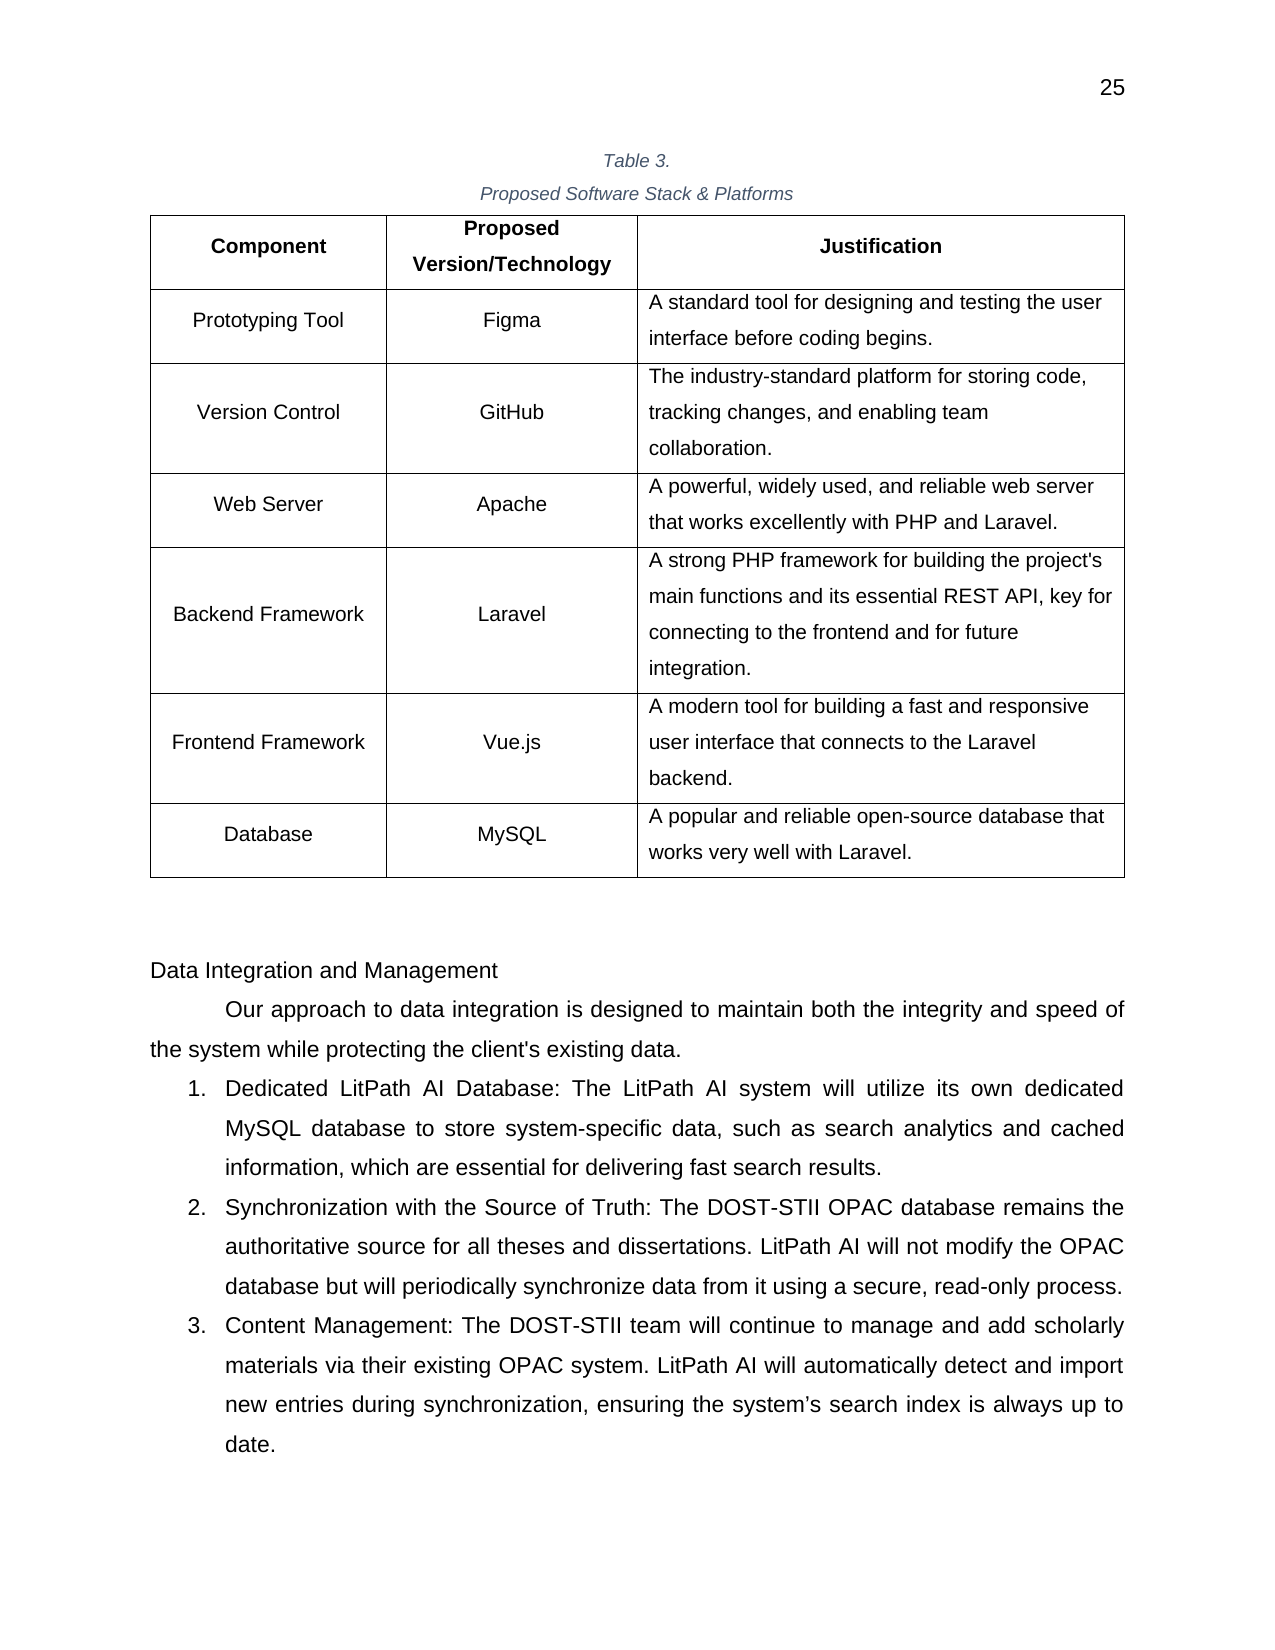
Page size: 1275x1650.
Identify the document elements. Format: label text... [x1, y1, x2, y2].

table_header Justification [638, 216, 1124, 289]
list Synchronization with the Source of Truth: The DOST-STII OPAC database remains the authoritative source for all theses and dissertations. LitPath AI will not modify the OPAC database but will periodically synchronize data from it using a secure, read-only process. [187, 1194, 1125, 1299]
table_cell A modern tool for building a fast and responsive user interface that connects to the Laravel backend. [638, 694, 1124, 803]
table_cell Apache [387, 474, 637, 547]
table_cell The industry-standard platform for storing code, tracking changes, and enabling team collaboration. [638, 364, 1124, 473]
list Content Management: The DOST-STII team will continue to manage and add scholarly materials via their existing OPAC system. LitPath AI will automatically detect and import new entries during synchronization, ensuring the system’s search index is always up to date. [187, 1312, 1125, 1457]
text Table 3. [150, 150, 1125, 172]
table_cell Frontend Framework [151, 694, 386, 803]
table_cell Backend Framework [151, 548, 386, 693]
table_cell Figma [387, 290, 637, 363]
table_cell MySQL [387, 804, 637, 877]
table_cell Laravel [387, 548, 637, 693]
table_cell Database [151, 804, 386, 877]
table_cell Version Control [151, 364, 386, 473]
text Our approach to data integration is designed to maintain both the integrity and speed of the system while protecting the client's existing data. [150, 996, 1125, 1062]
text Proposed Software Stack & Platforms [150, 182, 1125, 204]
table_cell GitHub [387, 364, 637, 473]
text Data Integration and Management [150, 957, 1125, 983]
table_header Proposed Version/Technology [387, 216, 637, 289]
table_header Component [151, 216, 386, 289]
table_cell A standard tool for designing and testing the user interface before coding begins. [638, 290, 1124, 363]
table_cell Web Server [151, 474, 386, 547]
table_cell A powerful, widely used, and reliable web server that works excellently with PHP and Laravel. [638, 474, 1124, 547]
table_cell Vue.js [387, 694, 637, 803]
list Dedicated LitPath AI Database: The LitPath AI system will utilize its own dedicated MySQL database to store system-specific data, such as search analytics and cached information, which are essential for delivering fast search results. [187, 1075, 1125, 1181]
table_cell A strong PHP framework for building the project's main functions and its essential REST API, key for connecting to the frontend and for future integration. [638, 548, 1124, 693]
table_cell A popular and reliable open-source database that works very well with Laravel. [638, 804, 1124, 877]
table_cell Prototyping Tool [151, 290, 386, 363]
